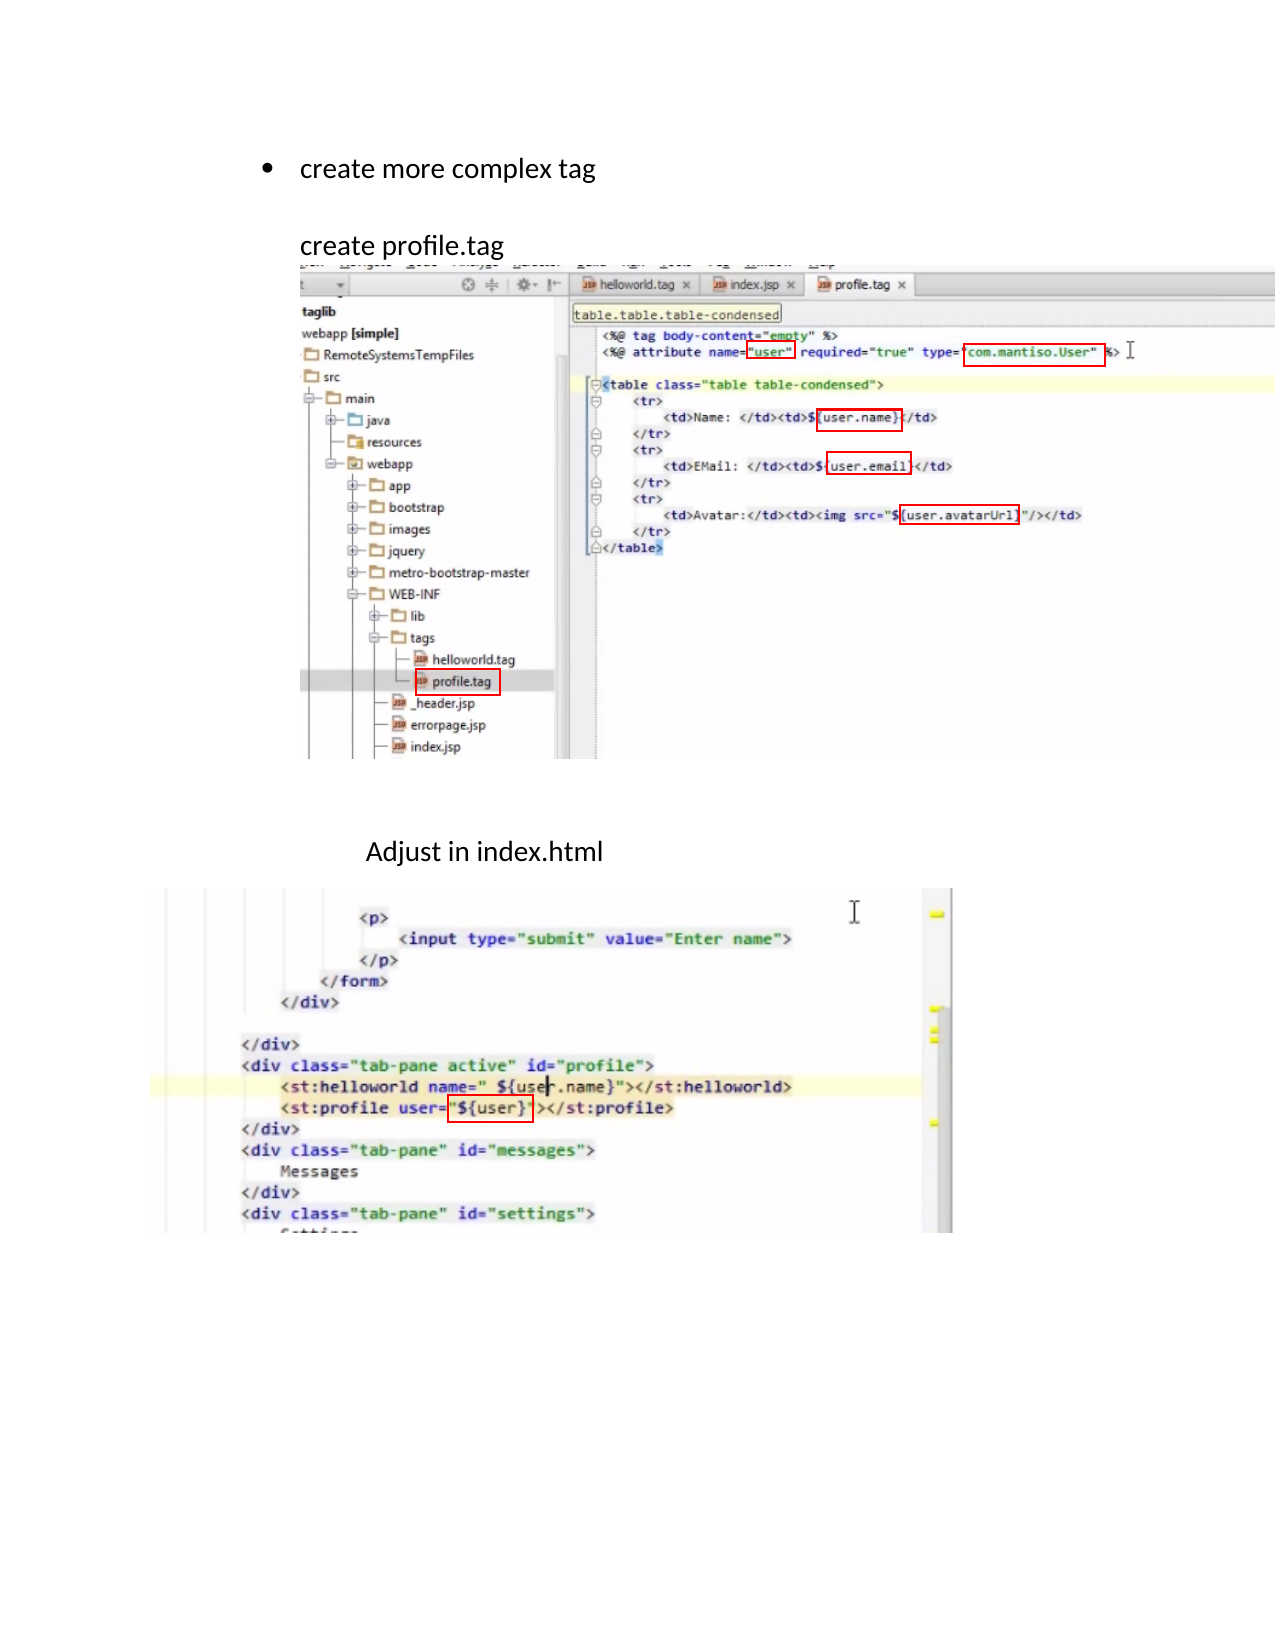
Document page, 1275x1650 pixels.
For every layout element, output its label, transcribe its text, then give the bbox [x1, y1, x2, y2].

picture [300, 265, 1275, 759]
text Adjust in index.html [150, 833, 1125, 869]
picture [150, 888, 954, 1233]
list create more complex tag [262, 150, 1125, 186]
list create profile.tag [300, 227, 1125, 262]
